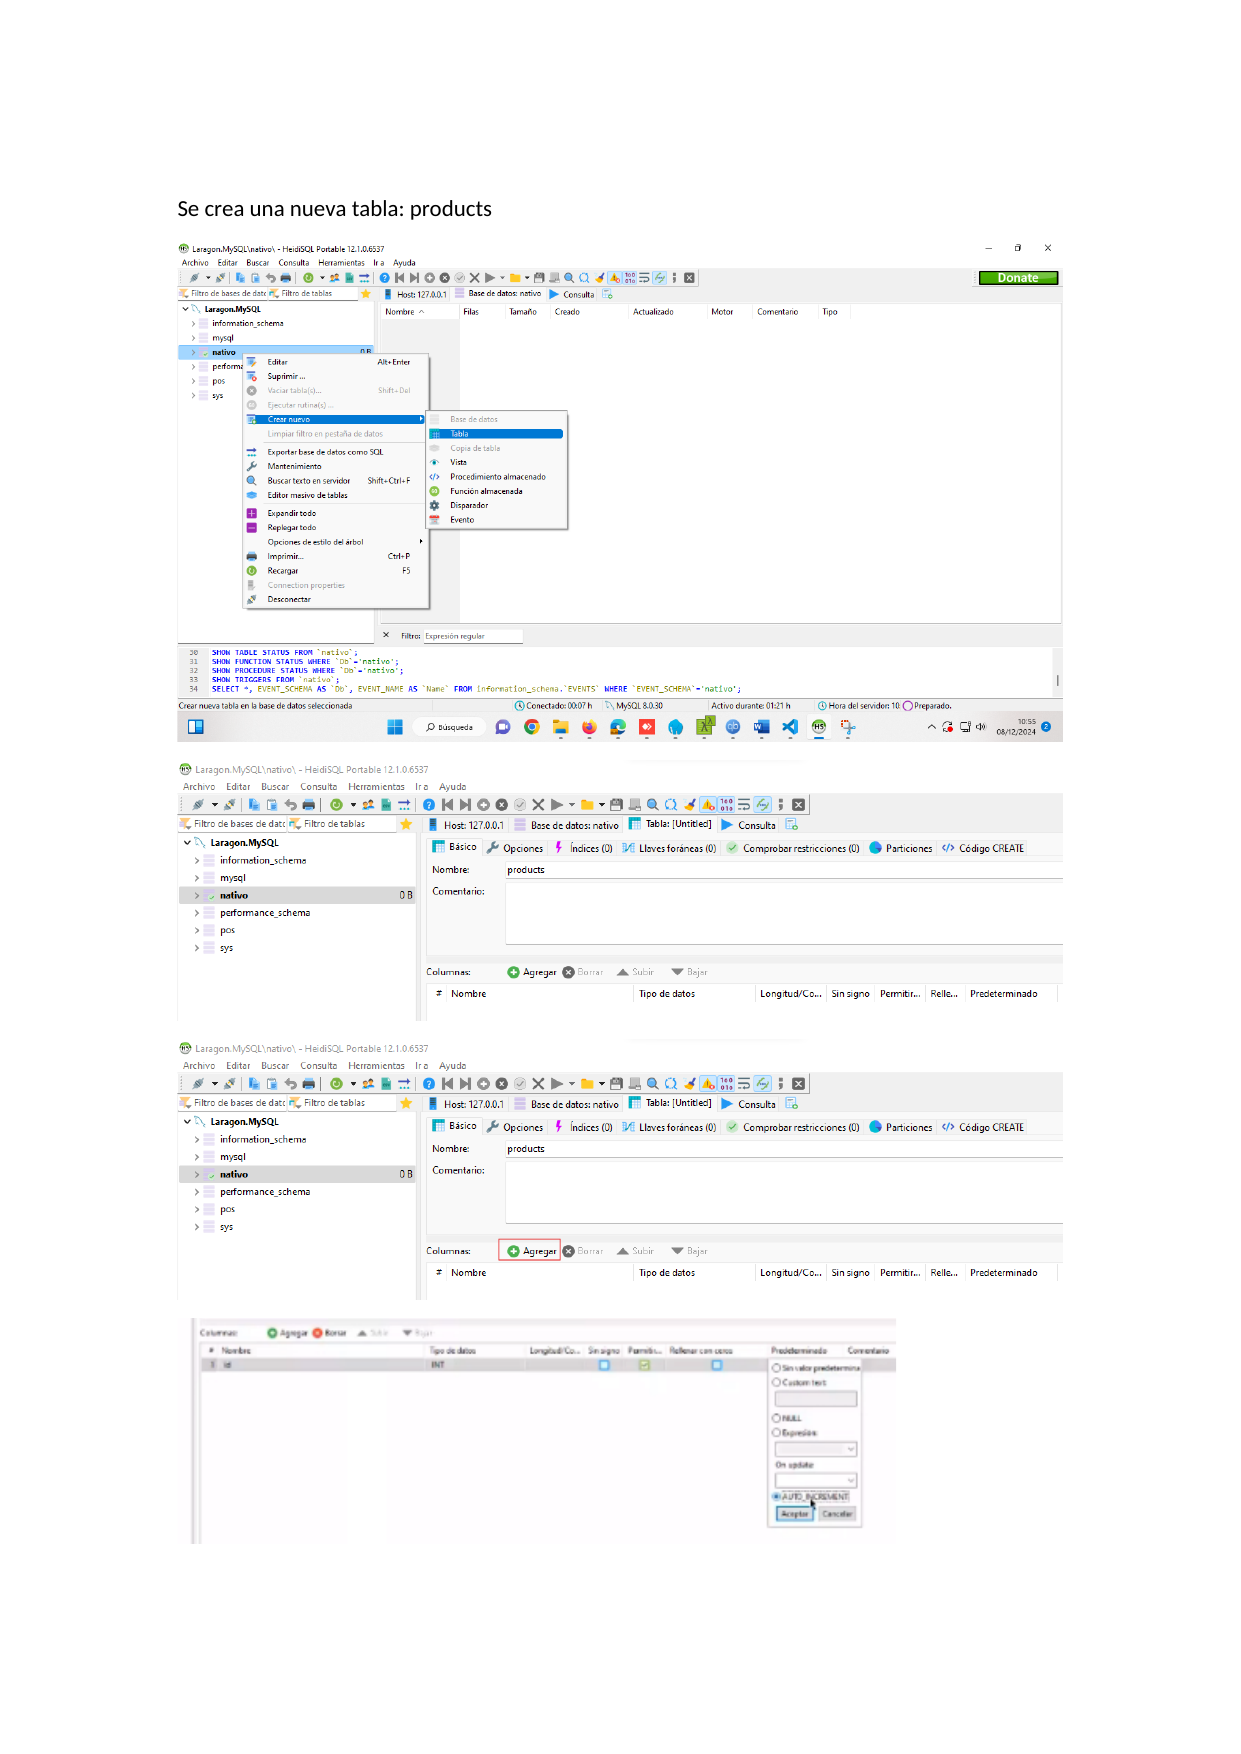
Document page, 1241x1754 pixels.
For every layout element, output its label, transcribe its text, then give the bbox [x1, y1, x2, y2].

picture [177, 1039, 1063, 1300]
picture [177, 241, 1063, 742]
picture [177, 1318, 897, 1544]
picture [177, 760, 1063, 1021]
text Se crea una nueva tabla: products [177, 194, 1063, 222]
